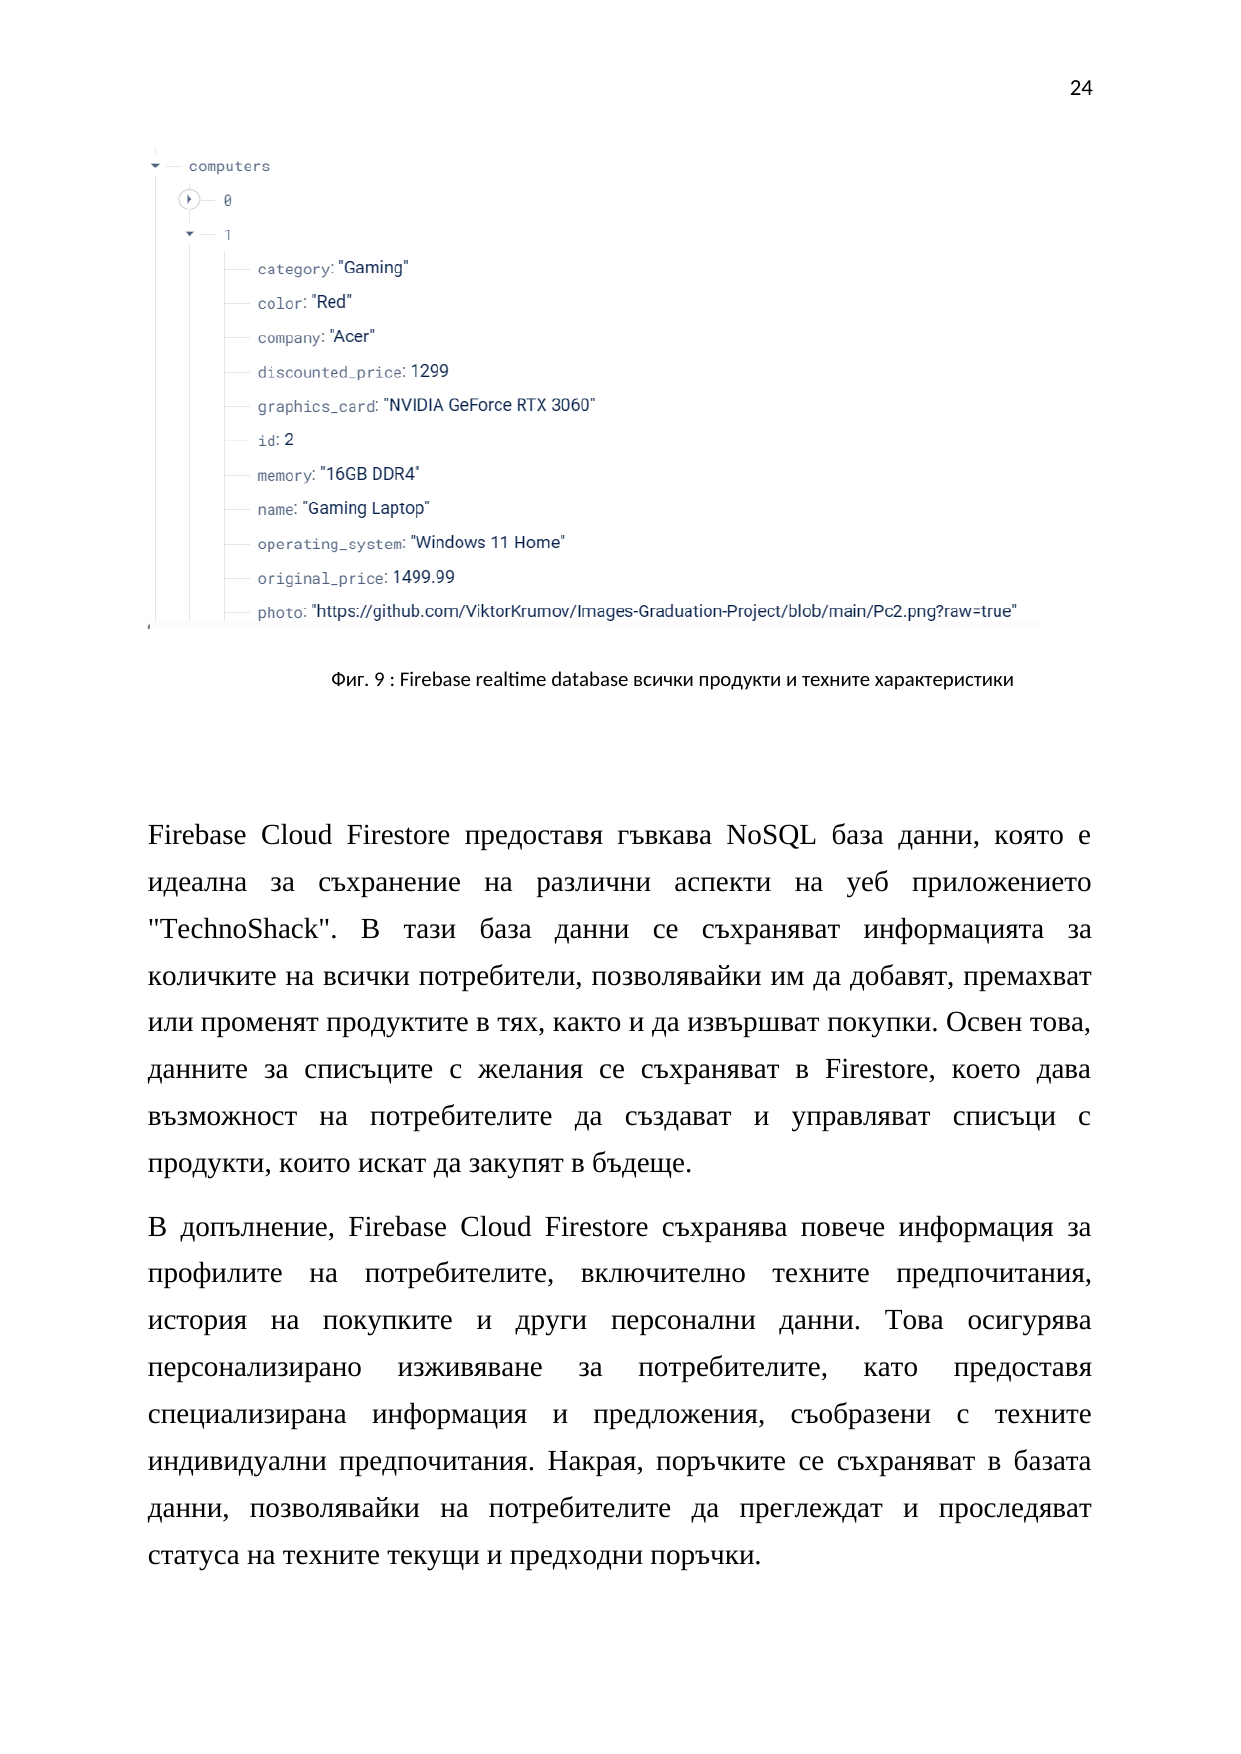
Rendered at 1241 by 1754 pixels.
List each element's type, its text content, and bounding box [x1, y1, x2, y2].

text Firebase Cloud Firestore предоставя гъвкава NoSQL база данни, която е идеална за съхранение на различни аспекти на уеб приложението "TechnoShack". В тази база данни се съхраняват информацията за количките на всички потребители, позволявайки им да добавят, премахват или променят продуктите в тях, както и да извършват покупки. Освен това, данните за списъците с желания се съхраняват в Firestore, което дава възможност на потребителите да създават и управляват списъци с продукти, които искат да закупят в бъдеще. [148, 817, 1093, 1179]
picture [147, 147, 1039, 629]
text В допълнение, Firebase Cloud Firestore съхранява повече информация за профилите на потребителите, включително техните предпочитания, история на покупките и други персонални данни. Това осигурява персонализирано изживяване за потребителите, като предоставя специализирана информация и предложения, съобразени с техните индивидуални предпочитания. Накрая, поръчките се съхраняват в базата данни, позволявайки на потребителите да преглеждат и проследяват статуса на техните текущи и предходни поръчки. [148, 1209, 1093, 1570]
